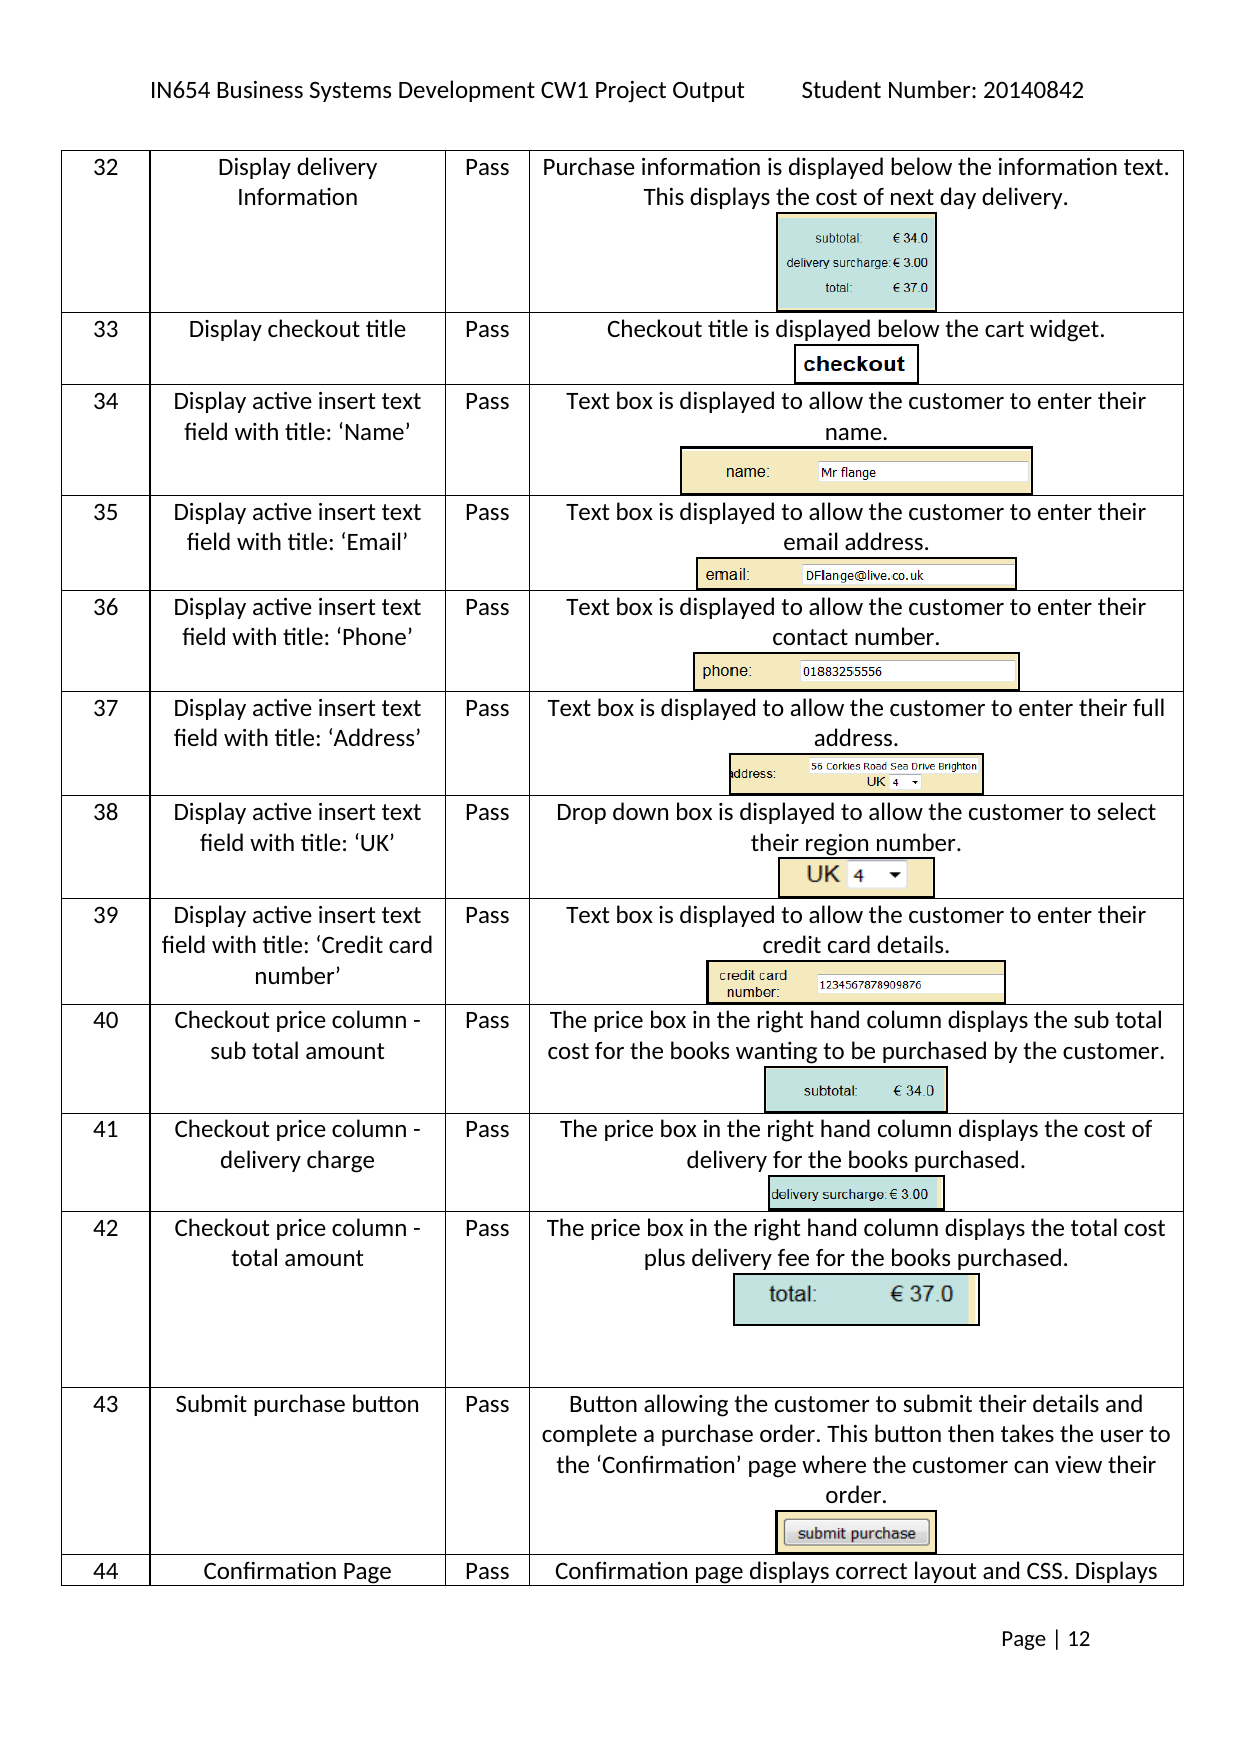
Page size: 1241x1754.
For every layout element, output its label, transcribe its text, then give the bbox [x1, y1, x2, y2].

table_cell Display active insert text field with title: ‘Email’ [151, 496, 445, 590]
table_cell Pass [446, 1005, 529, 1113]
table_cell 38 [62, 796, 149, 898]
table_cell Checkout price column - delivery charge [151, 1114, 445, 1211]
table_cell Display active insert text field with title: ‘Address’ [151, 692, 445, 795]
picture [778, 214, 935, 310]
table_cell Pass [446, 899, 529, 1004]
table_cell Display active insert text field with title: ‘Name’ [151, 385, 445, 495]
table_cell Pass [446, 796, 529, 898]
table_cell Pass [446, 1212, 529, 1387]
table_cell Pass [446, 313, 529, 384]
table_cell Pass [446, 385, 529, 495]
table_cell Checkout price column - total amount [151, 1212, 445, 1387]
table_cell 37 [62, 692, 149, 795]
picture [682, 449, 1031, 493]
picture [766, 1068, 946, 1111]
table_cell 41 [62, 1114, 149, 1211]
picture [731, 755, 982, 793]
table_cell Checkout title is displayed below the cart widget. [530, 313, 1183, 384]
table_cell Drop down box is displayed to allow the customer to select their region number. [530, 796, 1183, 898]
table_cell 40 [62, 1005, 149, 1113]
picture [735, 1275, 978, 1324]
table_cell Display delivery Information [151, 151, 445, 312]
table_cell The price box in the right hand column displays the sub total cost for the books wanting to be purchased by the customer. [530, 1005, 1183, 1113]
table_cell Purchase information is displayed below the information text. This displays the cost of next day delivery. [530, 151, 1183, 312]
table_cell Pass [446, 1114, 529, 1211]
table_cell Text box is displayed to allow the customer to enter their credit card details. [530, 899, 1183, 1004]
table_cell The price box in the right hand column displays the cost of delivery for the books purchased. [530, 1114, 1183, 1211]
table_cell Pass [446, 496, 529, 590]
picture [770, 1177, 943, 1208]
picture [698, 559, 1015, 588]
table_cell 32 [62, 151, 149, 312]
table_cell 43 [62, 1388, 149, 1554]
table_cell 35 [62, 496, 149, 590]
table_cell Display active insert text field with title: ‘Credit card number’ [151, 899, 445, 1004]
picture [695, 654, 1018, 689]
table_cell 44 [62, 1555, 149, 1585]
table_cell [530, 1555, 1183, 1585]
table_cell Text box is displayed to allow the customer to enter their full address. [530, 692, 1183, 795]
table_cell Pass [446, 1388, 529, 1554]
picture [778, 1512, 935, 1552]
table_cell Display checkout title [151, 313, 445, 384]
table_cell The price box in the right hand column displays the total cost plus delivery fee for the books purchased. [530, 1212, 1183, 1387]
table_cell 33 [62, 313, 149, 384]
table_cell Submit purchase button [151, 1388, 445, 1554]
picture [796, 346, 917, 382]
table_cell 34 [62, 385, 149, 495]
table_cell Text box is displayed to allow the customer to enter their name. [530, 385, 1183, 495]
table_cell Button allowing the customer to submit their details and complete a purchase order. This button then takes the user to the ‘Confirmation’ page where the customer can view their order. [530, 1388, 1183, 1554]
table_cell Display active insert text field with title: ‘UK’ [151, 796, 445, 898]
table_cell Text box is displayed to allow the customer to enter their email address. [530, 496, 1183, 590]
table_cell 39 [62, 899, 149, 1004]
table_cell 36 [62, 591, 149, 691]
table_cell Pass [446, 591, 529, 691]
picture [709, 962, 1004, 1002]
table_cell Pass [446, 692, 529, 795]
table_cell 42 [62, 1212, 149, 1387]
picture [780, 859, 933, 896]
table_cell Confirmation Page [151, 1555, 445, 1585]
table_cell Pass [446, 151, 529, 312]
table_cell Pass [446, 1555, 529, 1585]
table_cell Checkout price column - sub total amount [151, 1005, 445, 1113]
table_cell Display active insert text field with title: ‘Phone’ [151, 591, 445, 691]
table_cell Text box is displayed to allow the customer to enter their contact number. [530, 591, 1183, 691]
